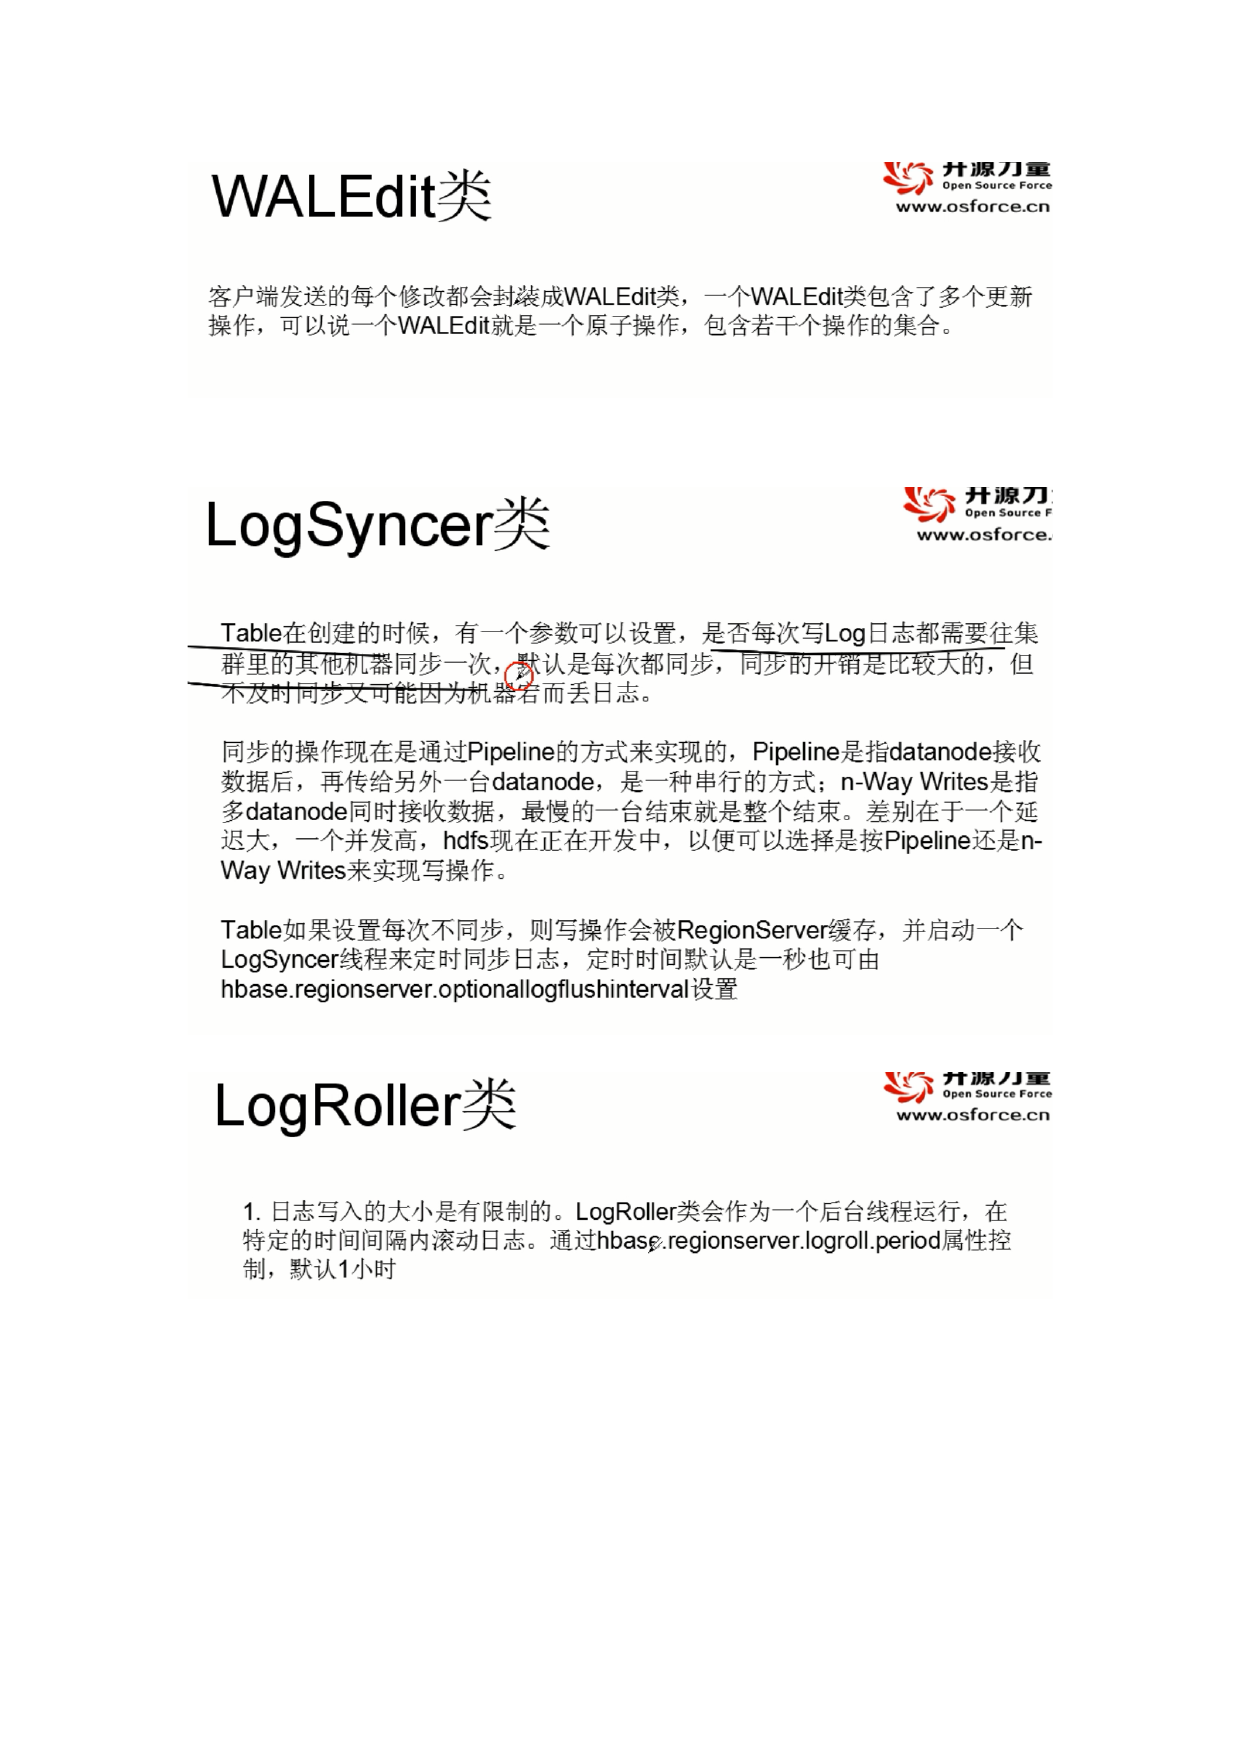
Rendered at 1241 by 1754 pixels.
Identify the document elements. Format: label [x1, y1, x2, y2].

picture [187, 162, 1053, 398]
picture [187, 1072, 1053, 1299]
picture [187, 487, 1053, 1035]
